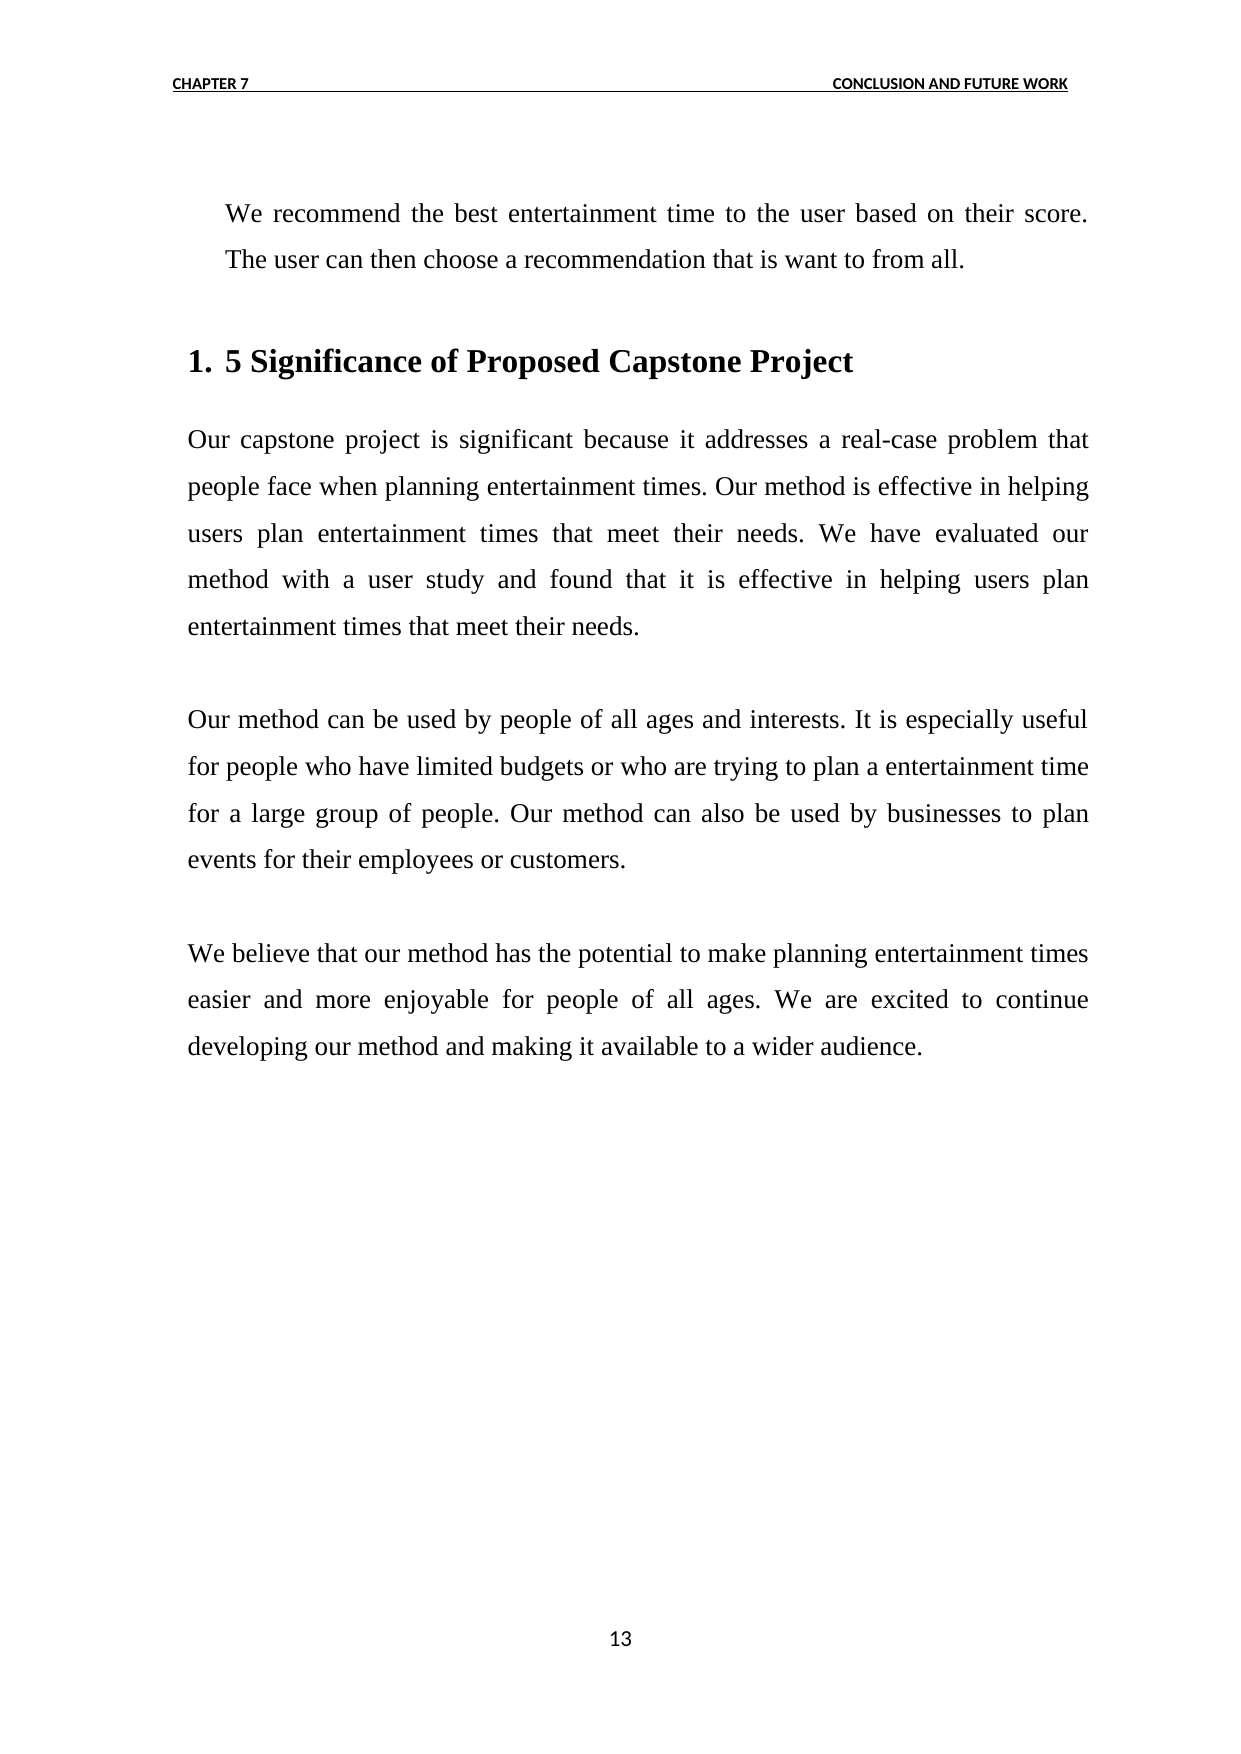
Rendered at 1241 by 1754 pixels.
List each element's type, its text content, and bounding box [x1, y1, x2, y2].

text Our method can be used by people of all ages and interests. It is especially useful for people who have limited budgets or who are trying to plan a entertainment time for a large group of people. Our method can also be used by businesses to plan events for their employees or customers. [187, 703, 1090, 874]
text Our capstone project is significant because it addresses a real-case problem that people face when planning entertainment times. Our method is effective in helping users plan entertainment times that meet their needs. We have evaluated our method with a user study and found that it is effective in helping users plan entertainment times that meet their needs. [187, 423, 1090, 641]
text We believe that our method has the potential to make planning entertainment times easier and more enjoyable for people of all ages. We are excited to continue developing our method and making it available to a wider audience. [187, 937, 1090, 1061]
subtitle 5 Significance of Proposed Capstone Project [187, 341, 1090, 379]
text We recommend the best entertainment time to the user based on their score. The user can then choose a recommendation that is want to from all. [225, 197, 1090, 274]
